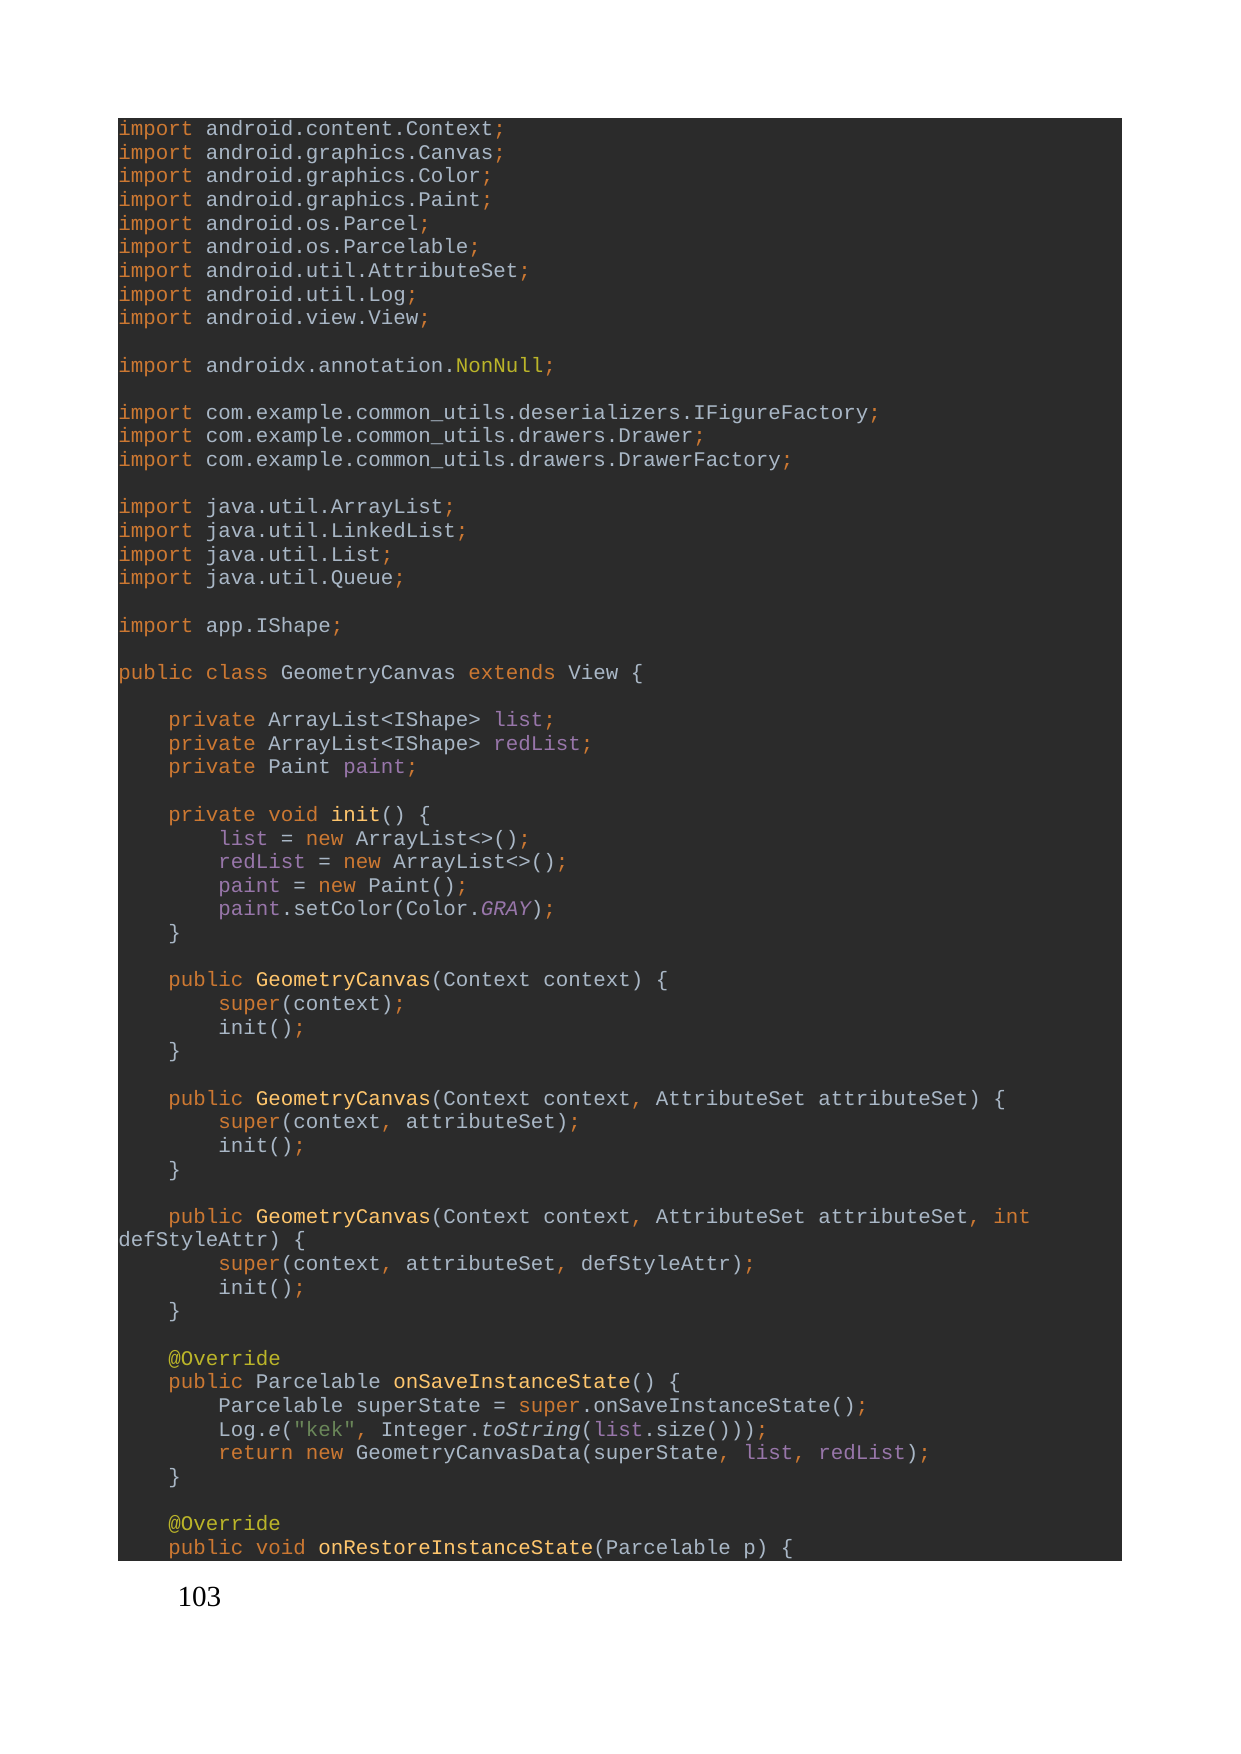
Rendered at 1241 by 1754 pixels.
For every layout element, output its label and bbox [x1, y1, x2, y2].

text [118, 118, 1122, 1561]
